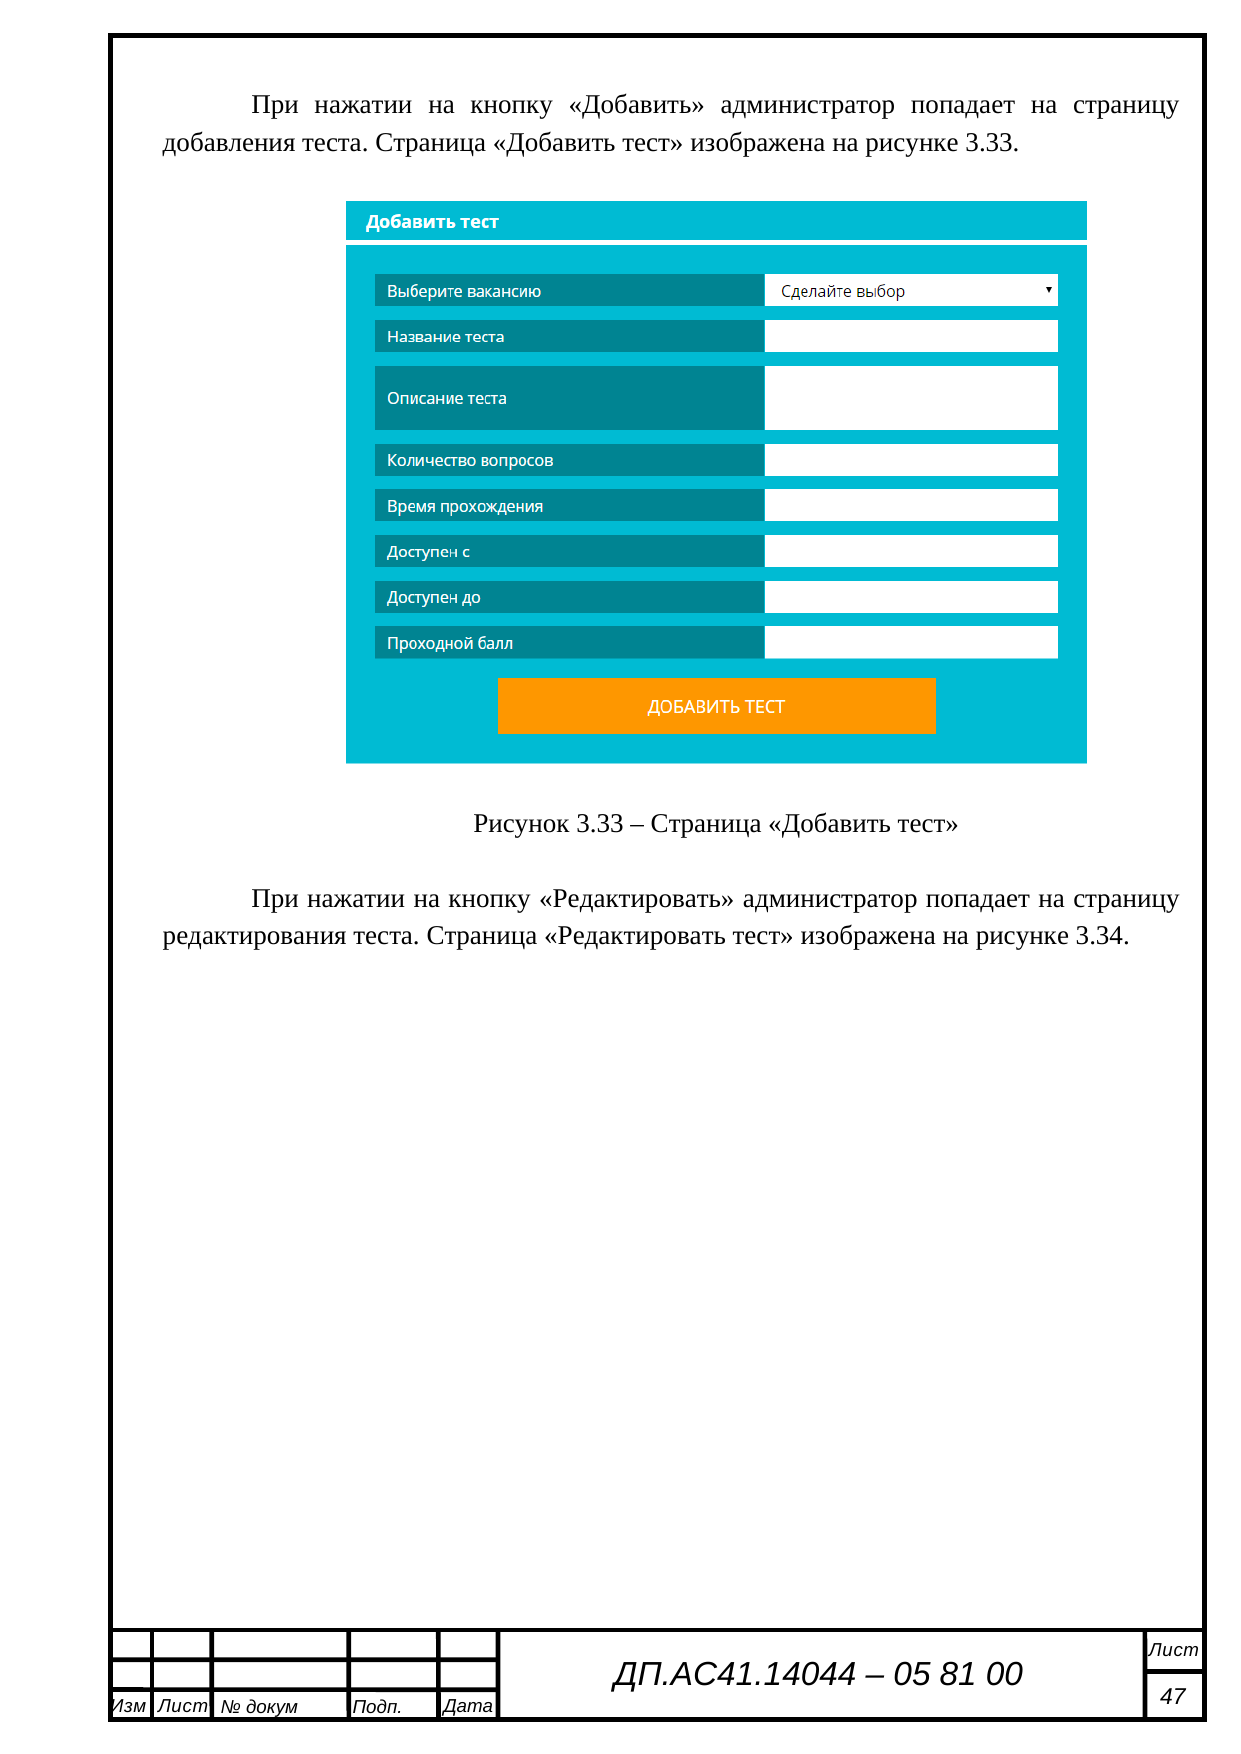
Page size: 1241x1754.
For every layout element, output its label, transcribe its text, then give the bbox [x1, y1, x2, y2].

picture [344, 200, 1088, 764]
text При нажатии на кнопку «Добавить» администратор попадает на страницу добавления теста. Страница «Добавить тест» изображена на рисунке 3.33. [162, 89, 1181, 157]
text Рисунок 3.33 – Страница «Добавить тест» [162, 807, 1181, 838]
text При нажатии на кнопку «Редактировать» администратор попадает на страницу редактирования теста. Страница «Редактировать тест» изображена на рисунке 3.34. [162, 882, 1181, 950]
